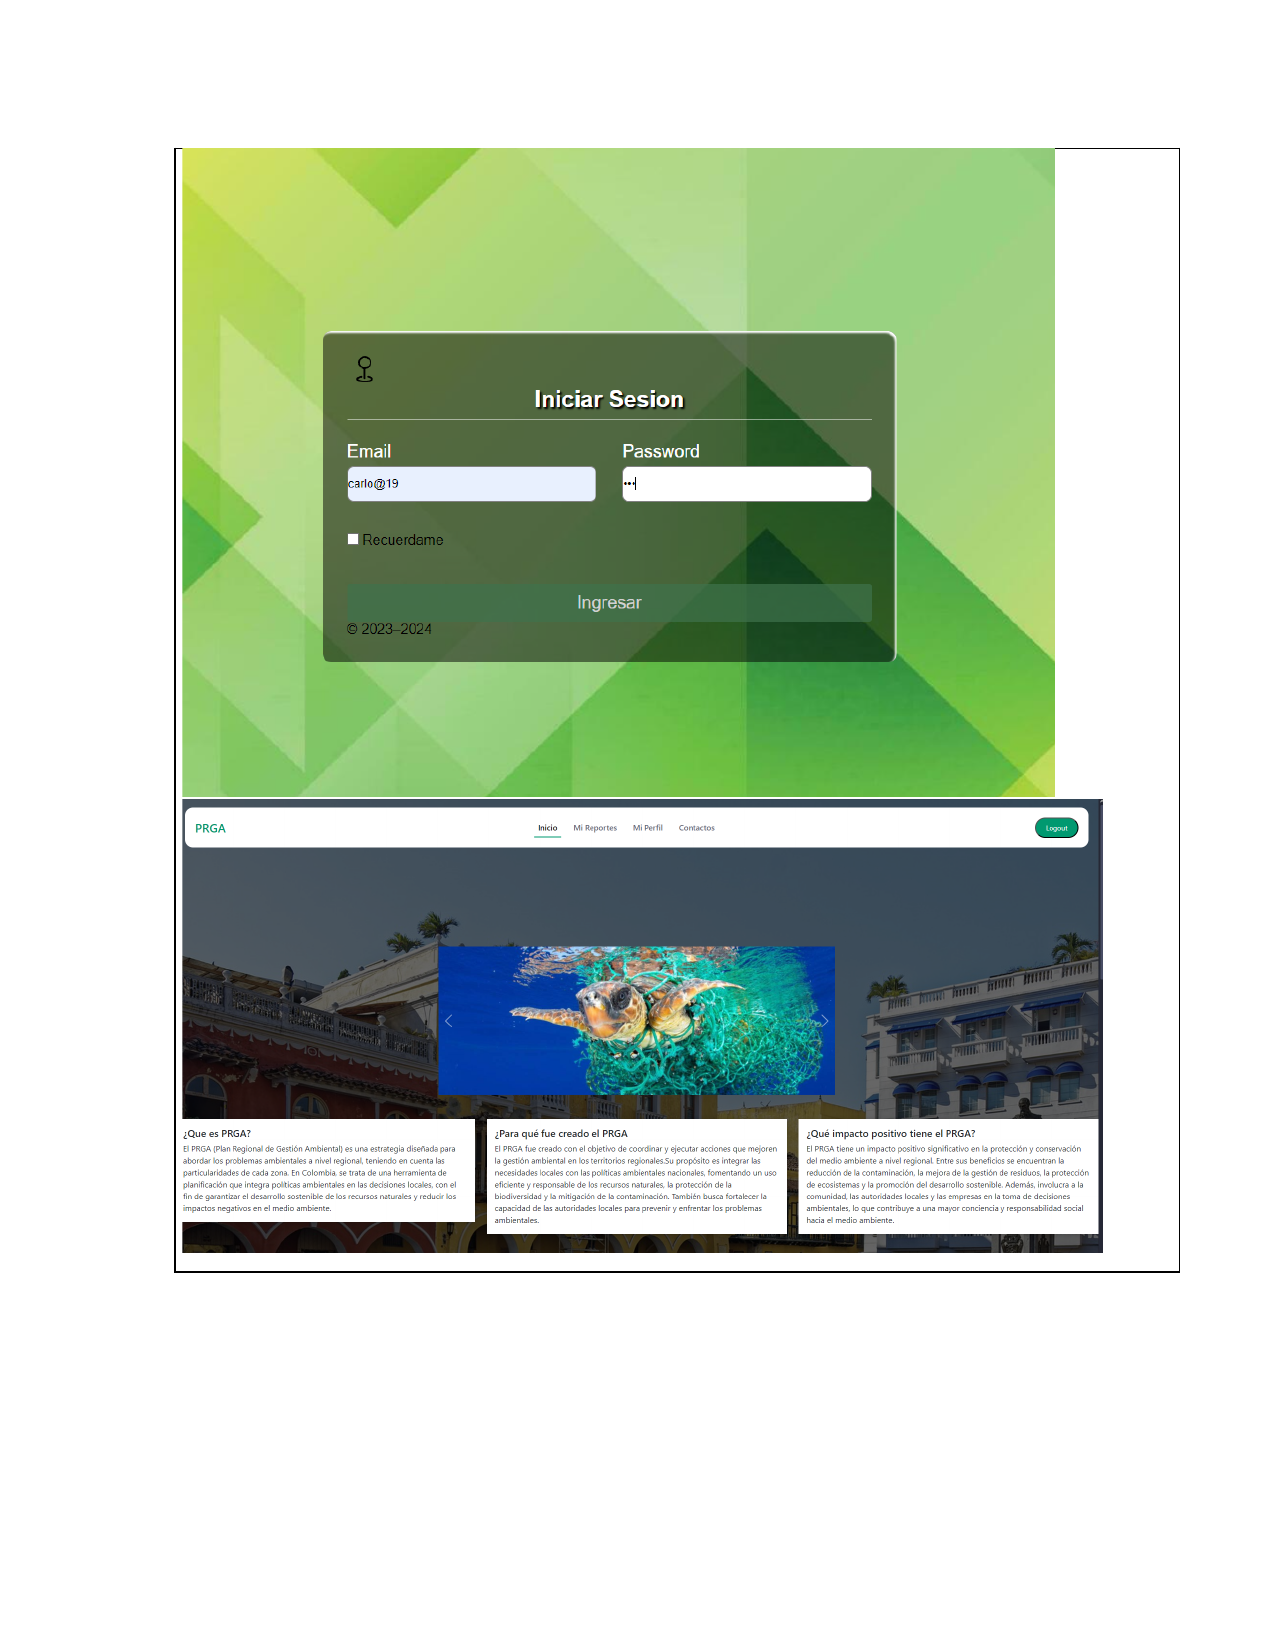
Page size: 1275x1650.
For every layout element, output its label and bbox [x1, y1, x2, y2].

table_cell [176, 149, 1179, 1271]
picture [182, 148, 1055, 797]
picture [182, 799, 1103, 1253]
